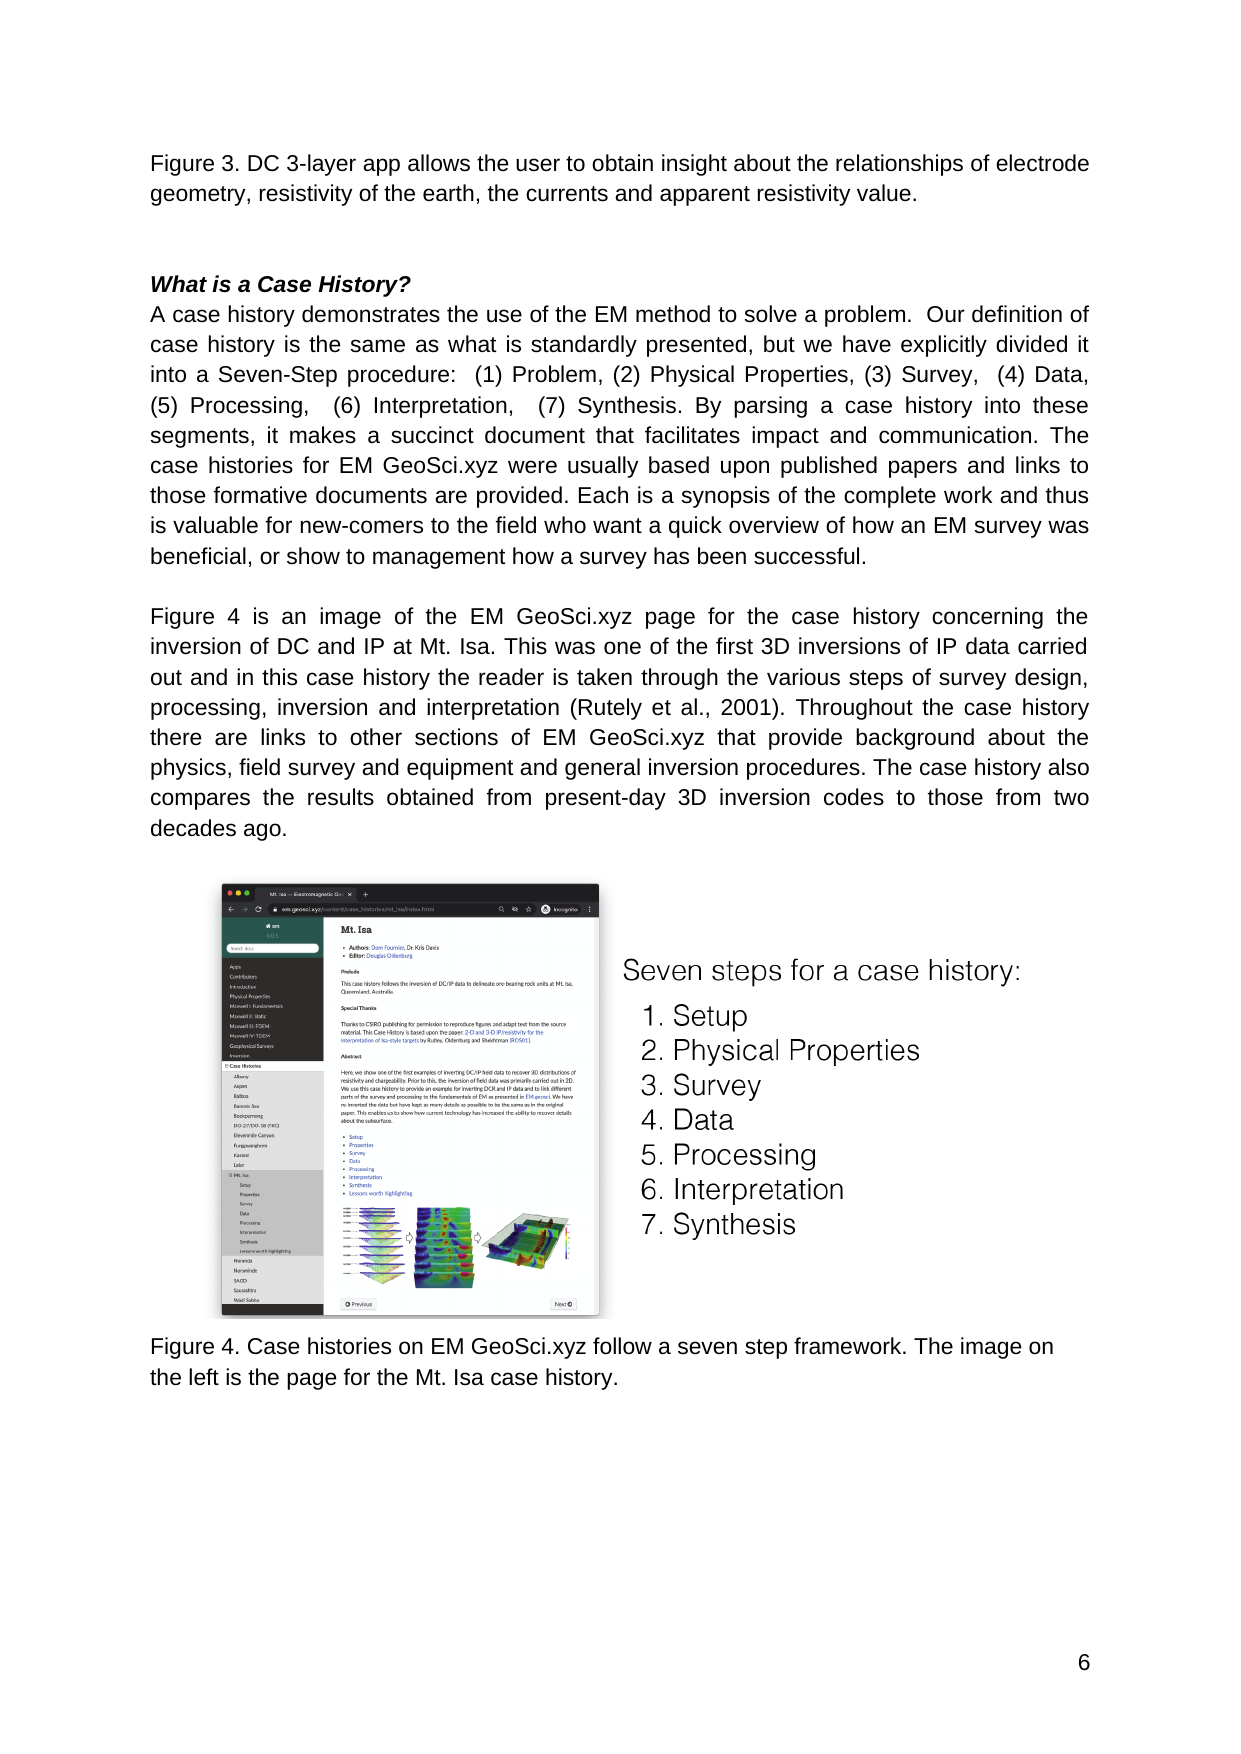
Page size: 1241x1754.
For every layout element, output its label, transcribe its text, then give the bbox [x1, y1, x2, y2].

text What is a Case History? [150, 271, 1090, 297]
text Figure 3. DC 3-layer app allows the user to obtain insight about the relationships of electrode geometry, resistivity of the earth, the currents and apparent resistivity value. [150, 150, 1090, 207]
text Figure 4 is an image of the EM GeoSci.xyz page for the case history concerning the inversion of DC and IP at Mt. Isa. This was one of the first 3D inversions of IP data carried out and in this case history the reader is taken through the various steps of survey design, processing, inversion and interpretation (Rutely et al., 2001). Throughout the case history there are links to other sections of EM GeoSci.xyz that provide background about the physics, field survey and equipment and general inversion procedures. The case history also compares the results obtained from present-day 3D inversion codes to those from two decades ago. [150, 603, 1090, 841]
picture [201, 875, 1039, 1330]
text Figure 4. Case histories on EM GeoSci.xyz follow a seven step framework. The image on the left is the page for the Mt. Isa case history. [150, 1333, 1090, 1390]
text A case history demonstrates the use of the EM method to solve a problem. Our definition of case history is the same as what is standardly presented, but we have explicitly divided it into a Seven-Step procedure: (1) Problem, (2) Physical Properties, (3) Survey, (4) Data, (5) Processing, (6) Interpretation, (7) Synthesis. By parsing a case history into these segments, it makes a succinct document that facilitates impact and communication. The case histories for EM GeoSci.xyz were usually based upon published papers and links to those formative documents are provided. Each is a synopsis of the complete work and thus is valuable for new-comers to the field who want a quick overview of how an EM survey was beneficial, or show to management how a survey has been successful. [150, 301, 1090, 569]
